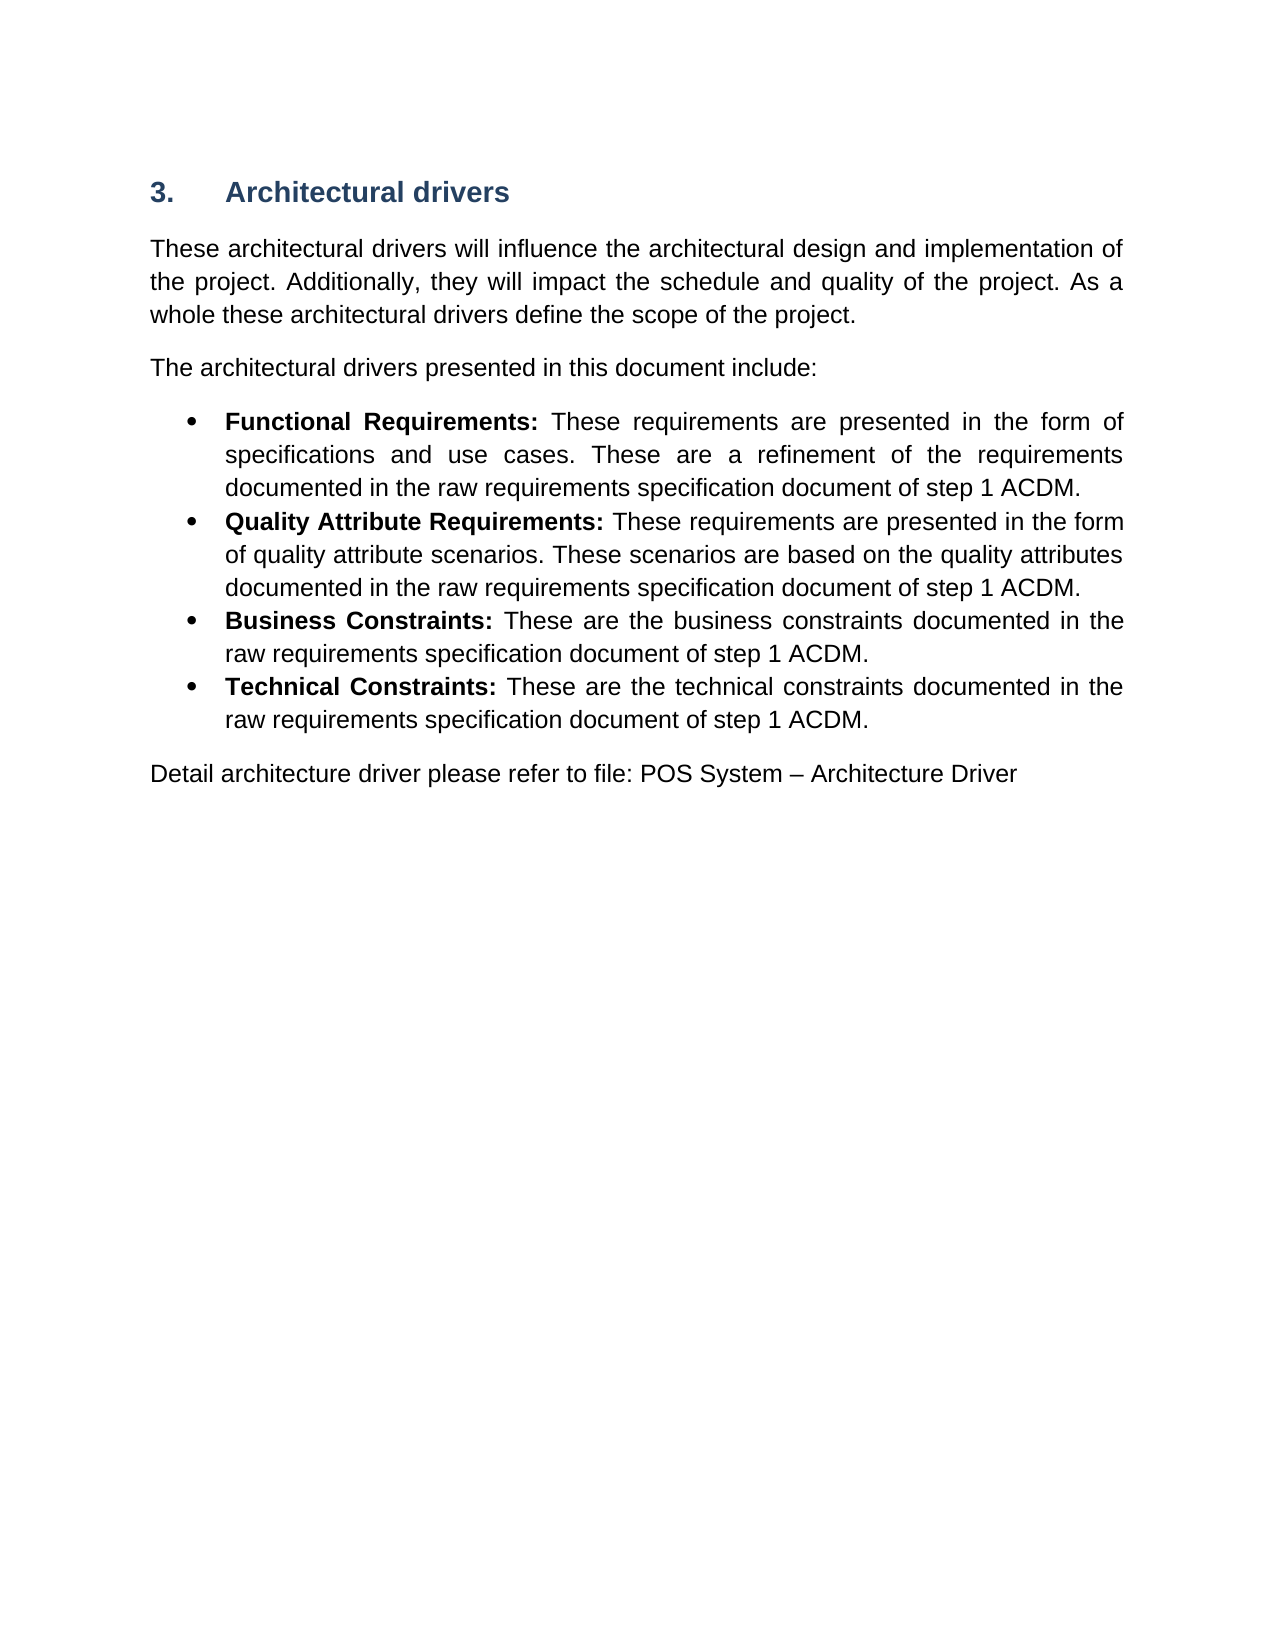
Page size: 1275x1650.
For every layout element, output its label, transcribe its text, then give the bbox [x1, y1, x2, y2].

text These architectural drivers will influence the architectural design and implementation of the project. Additionally, they will impact the schedule and quality of the project. As a whole these architectural drivers define the scope of the project. [150, 233, 1125, 328]
text The architectural drivers presented in this document include: [150, 353, 1125, 382]
subtitle Architectural drivers [150, 175, 1125, 208]
list Quality Attribute Requirements: These requirements are presented in the form of quality attribute scenarios. These scenarios are based on the quality attributes documented in the raw requirements specification document of step 1 ACDM. [187, 506, 1125, 601]
list Technical Constraints: These are the technical constraints documented in the raw requirements specification document of step 1 ACDM. [187, 672, 1125, 734]
text Detail architecture driver please refer to file: POS System – Architecture Driver [150, 759, 1125, 787]
list Functional Requirements: These requirements are presented in the form of specifications and use cases. These are a refinement of the requirements documented in the raw requirements specification document of step 1 ACDM. [187, 407, 1125, 502]
list Business Constraints: These are the business constraints documented in the raw requirements specification document of step 1 ACDM. [187, 606, 1125, 667]
